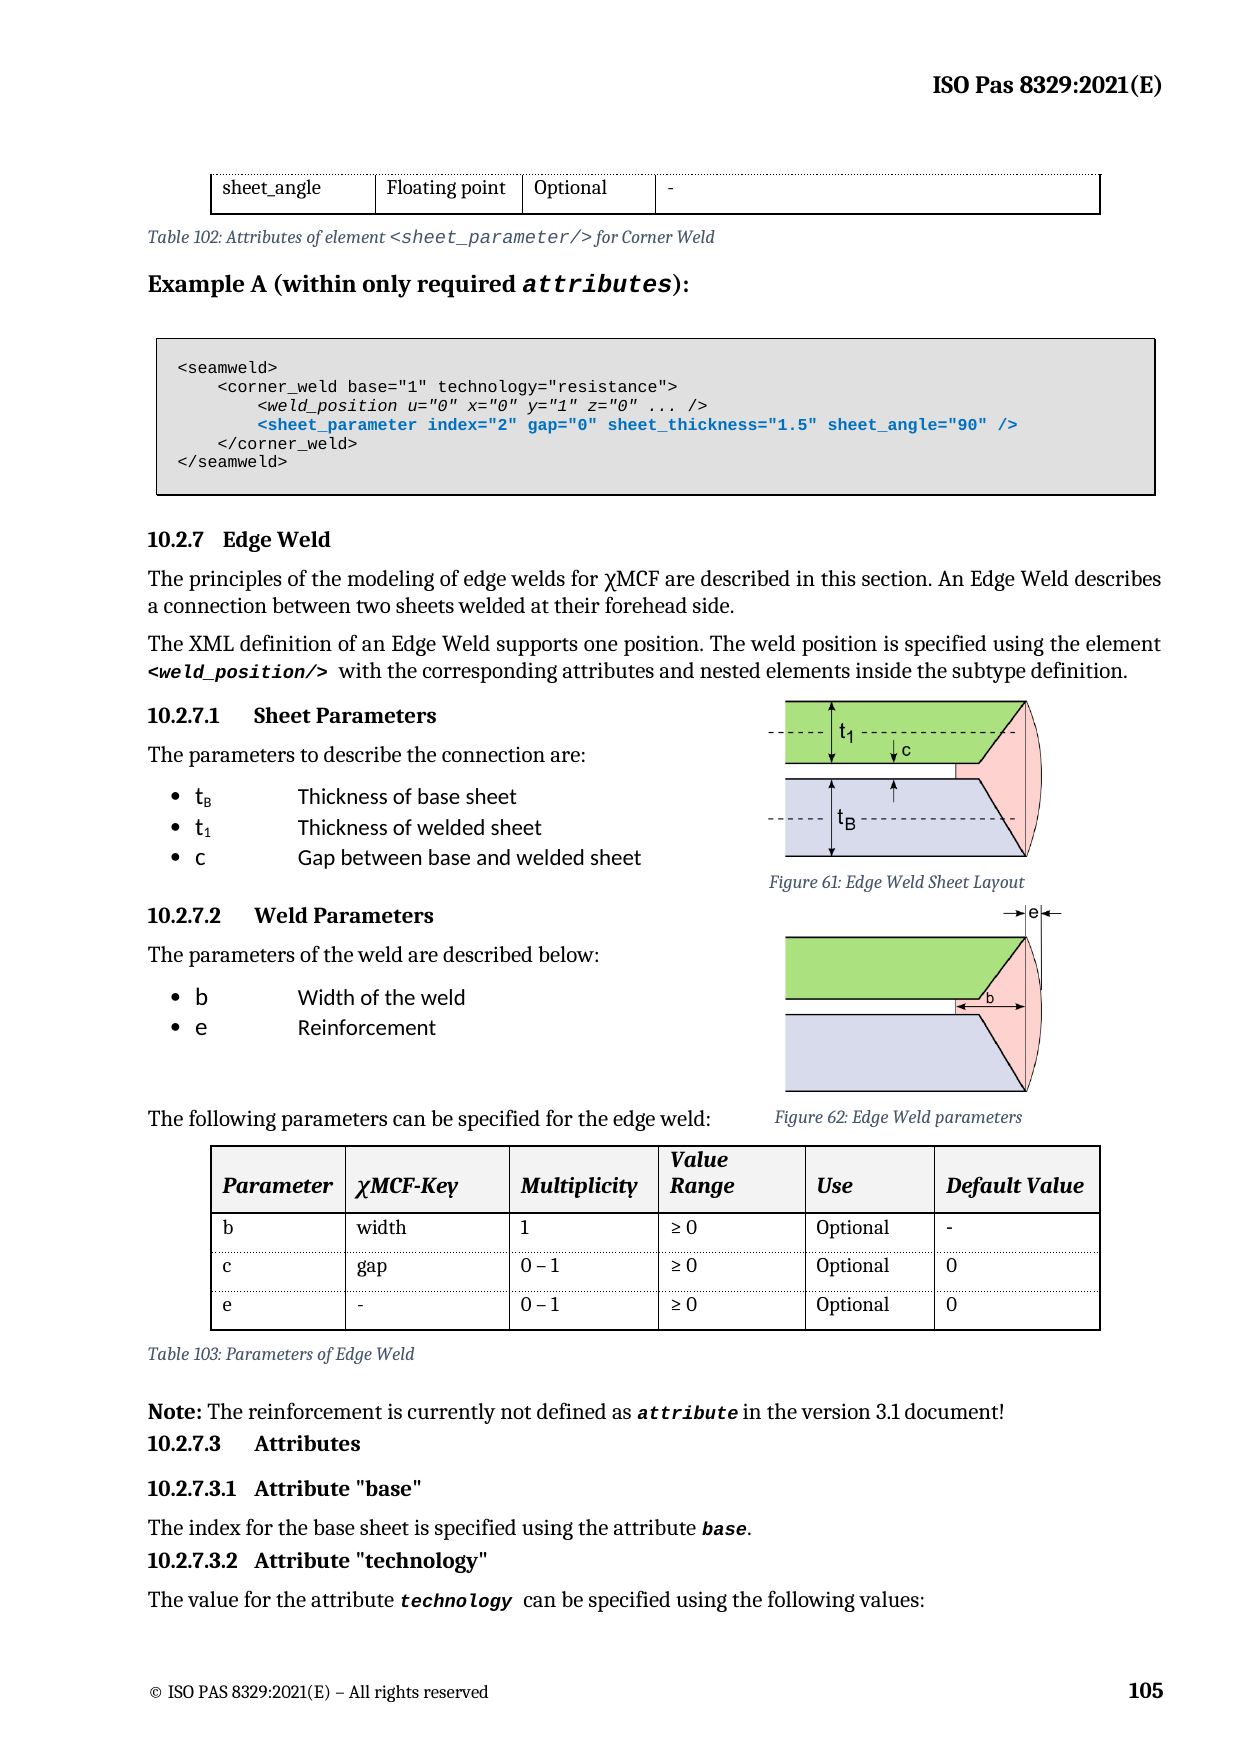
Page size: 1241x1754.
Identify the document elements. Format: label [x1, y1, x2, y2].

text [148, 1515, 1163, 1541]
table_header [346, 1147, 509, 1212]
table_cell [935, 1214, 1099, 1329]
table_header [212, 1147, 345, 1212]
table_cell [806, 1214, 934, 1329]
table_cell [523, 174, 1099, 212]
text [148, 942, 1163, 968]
picture [785, 968, 1062, 981]
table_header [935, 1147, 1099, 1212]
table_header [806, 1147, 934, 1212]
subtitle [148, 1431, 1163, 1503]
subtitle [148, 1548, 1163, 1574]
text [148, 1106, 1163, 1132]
picture [785, 1042, 1062, 1092]
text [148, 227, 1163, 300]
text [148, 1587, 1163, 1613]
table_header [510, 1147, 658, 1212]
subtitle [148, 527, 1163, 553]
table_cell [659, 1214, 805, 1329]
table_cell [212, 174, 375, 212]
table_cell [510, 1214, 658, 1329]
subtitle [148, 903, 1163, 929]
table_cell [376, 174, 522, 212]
picture [768, 729, 1062, 742]
picture [785, 929, 1062, 942]
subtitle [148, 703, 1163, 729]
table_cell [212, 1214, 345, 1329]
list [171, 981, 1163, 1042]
picture [768, 691, 1062, 703]
picture [768, 768, 1062, 780]
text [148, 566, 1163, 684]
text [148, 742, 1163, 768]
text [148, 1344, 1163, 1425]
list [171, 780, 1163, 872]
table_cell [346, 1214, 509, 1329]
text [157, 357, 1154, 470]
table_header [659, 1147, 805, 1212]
